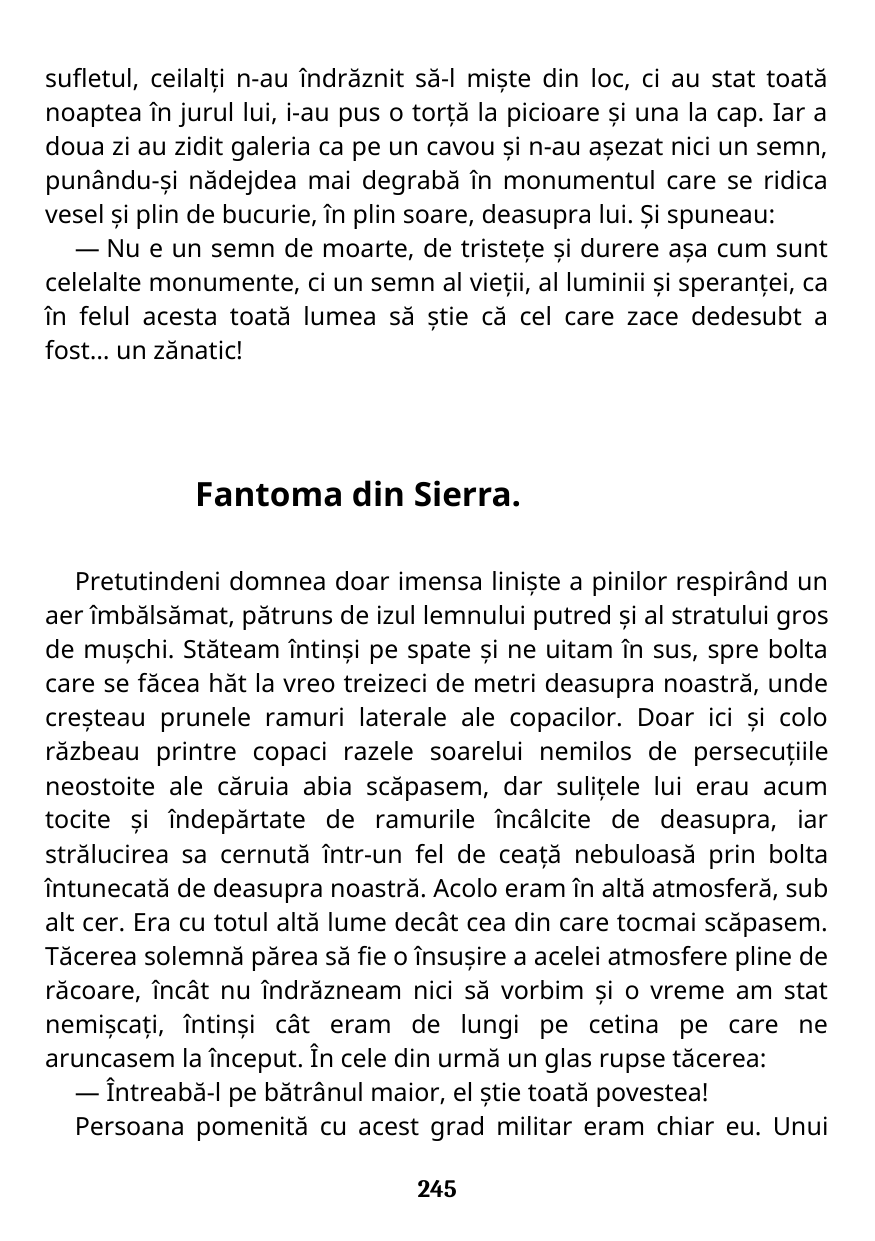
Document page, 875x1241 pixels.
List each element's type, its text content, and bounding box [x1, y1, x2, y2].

text Pretutindeni domnea doar imensa linişte a pinilor respirând un aer îmbălsămat, pătruns de izul lemnului putred şi al stratului gros de muşchi. Stăteam întinşi pe spate şi ne uitam în sus, spre bolta care se făcea hăt la vreo treizeci de metri deasupra noastră, unde creşteau prunele ramuri laterale ale copacilor. Doar ici şi colo răzbeau printre copaci razele soarelui nemilos de persecuţiile neostoite ale căruia abia scăpasem, dar suliţele lui erau acum tocite şi îndepărtate de ramurile încâlcite de deasupra, iar strălucirea sa cernută într-un fel de ceaţă nebuloasă prin bolta întunecată de deasupra noastră. Acolo eram în altă atmosferă, sub alt cer. Era cu totul altă lume decât cea din care tocmai scăpasem. Tăcerea solemnă părea să fie o însuşire a acelei atmosfere pline de răcoare, încât nu îndrăzneam nici să vorbim şi o vreme am stat nemişcaţi, întinşi cât eram de lungi pe cetina pe care ne aruncasem la început. În cele din urmă un glas rupse tăcerea: [45, 564, 829, 1075]
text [45, 1109, 829, 1143]
subtitle Fantoma din Sierra. [45, 471, 829, 517]
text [45, 60, 829, 231]
text — Întreabă-l pe bătrânul maior, el ştie toată povestea! [45, 1075, 829, 1109]
text — Nu e un semn de moarte, de tristeţe şi durere aşa cum sunt celelalte monumente, ci un semn al vieţii, al luminii şi speranţei, ca în felul acesta toată lumea să ştie că cel care zace dedesubt a fost… un zănatic! [45, 231, 829, 367]
